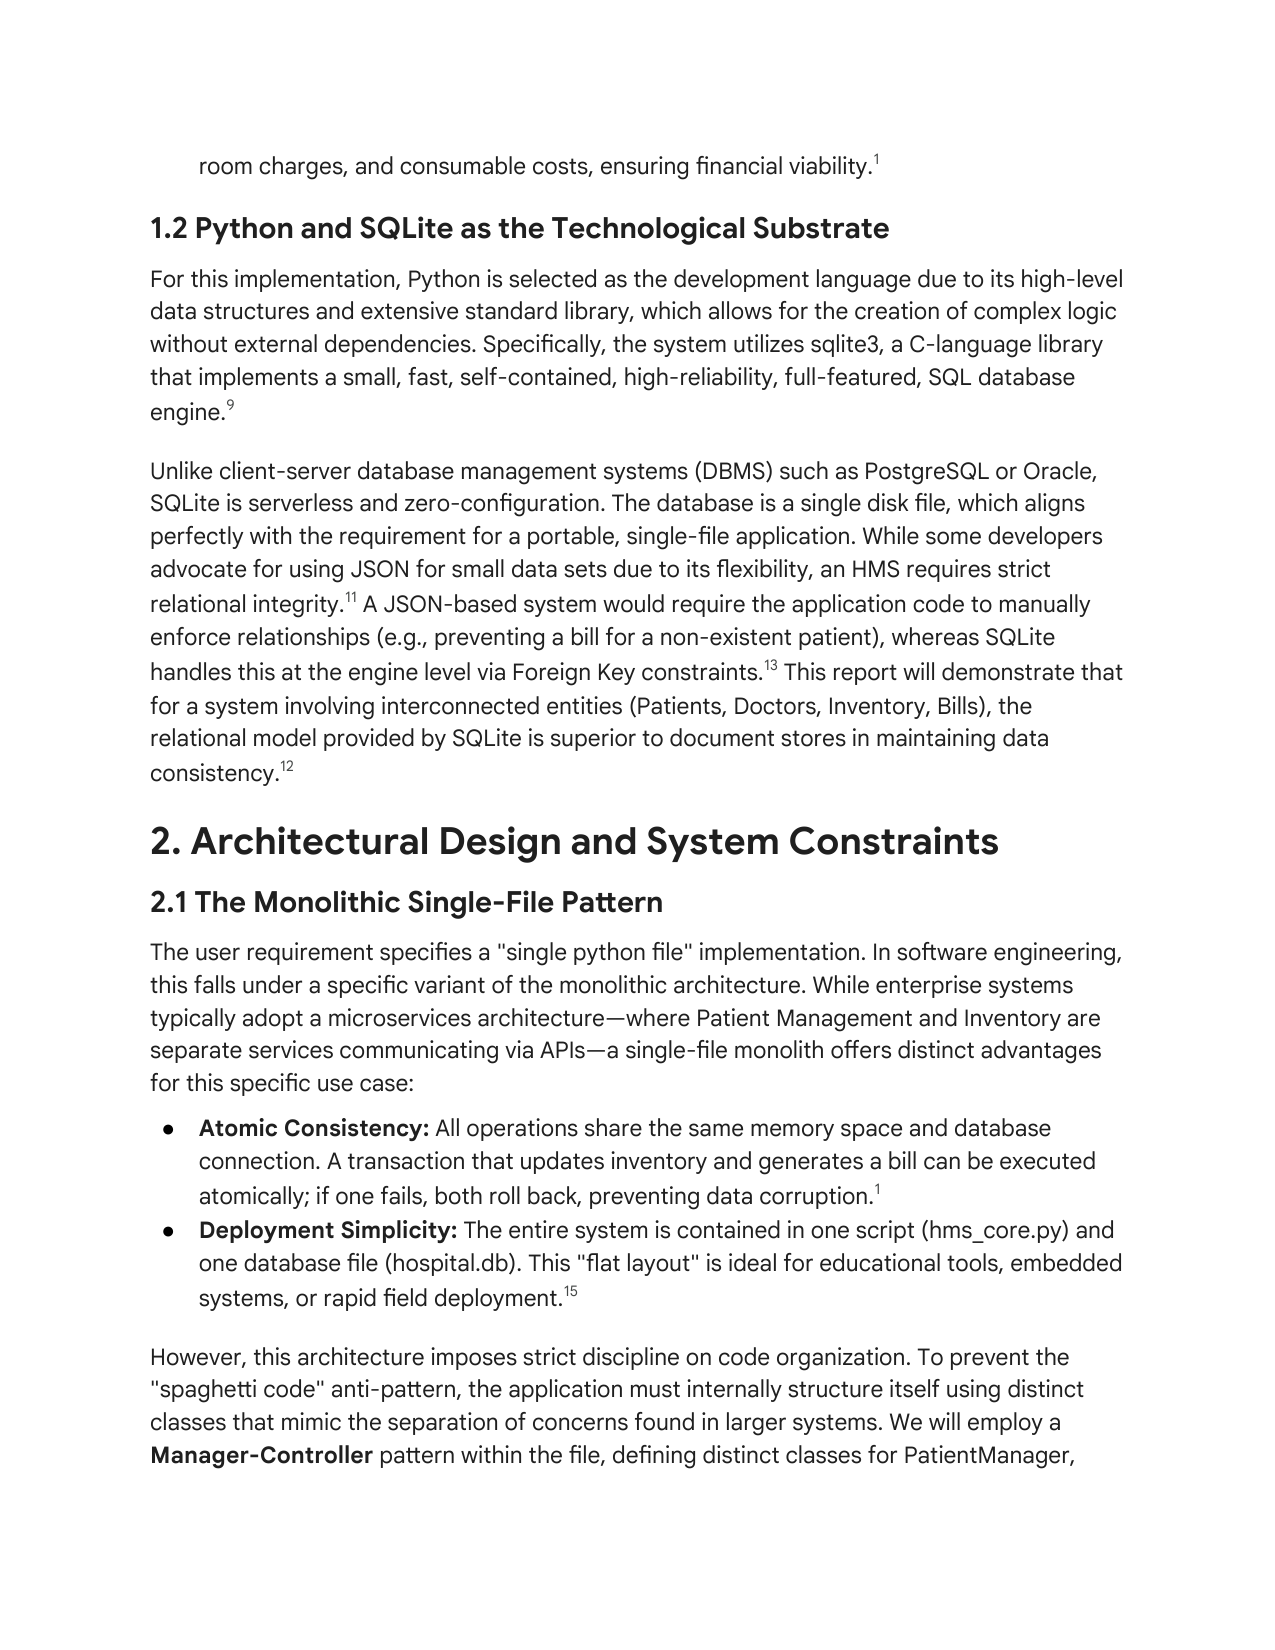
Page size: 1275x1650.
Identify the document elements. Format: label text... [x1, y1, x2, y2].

subtitle 2.1 The Monolithic Single-File Pattern [150, 884, 1125, 921]
text For this implementation, Python is selected as the development language due to its high-level data structures and extensive standard library, which allows for the creation of complex logic without external dependencies. Specifically, the system utilizes sqlite3, a C-language library that implements a small, fast, self-contained, high-reliability, full-featured, SQL database engine.9 [150, 265, 1125, 427]
text Unlike client-server database management systems (DBMS) such as PostgreSQL or Oracle, SQLite is serverless and zero-configuration. The database is a single disk file, which aligns perfectly with the requirement for a portable, single-file application. While some developers advocate for using JSON for small data sets due to its flexibility, an HMS requires strict relational integrity.11 A JSON-based system would require the application code to manually enforce relationships (e.g., preventing a bill for a non-existent patient), whereas SQLite handles this at the engine level via Foreign Key constraints.13 This report will demonstrate that for a system involving interconnected entities (Patients, Doctors, Inventory, Bills), the relational model provided by SQLite is superior to document stores in maintaining data consistency.12 [150, 457, 1125, 789]
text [150, 1343, 1125, 1470]
text The user requirement specifies a "single python file" implementation. In software engineering, this falls under a specific variant of the monolithic architecture. While enterprise systems typically adopt a microservices architecture—where Patient Management and Inventory are separate services communicating via APIs—a single-file monolith offers distinct advantages for this specific use case: [150, 939, 1125, 1098]
subtitle 1.2 Python and SQLite as the Technological Substrate [150, 211, 1125, 247]
list Atomic Consistency: All operations share the same memory space and database connection. A transaction that updates inventory and generates a bill can be executed atomically; if one fails, both roll back, preventing data corruption.1 [161, 1115, 1125, 1212]
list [161, 150, 1125, 181]
subtitle 2. Architectural Design and System Constraints [150, 818, 1125, 865]
list Deployment Simplicity: The entire system is contained in one script (hms_core.py) and one database file (hospital.db). This "flat layout" is ideal for educational tools, embedded systems, or rapid field deployment.15 [161, 1216, 1125, 1313]
